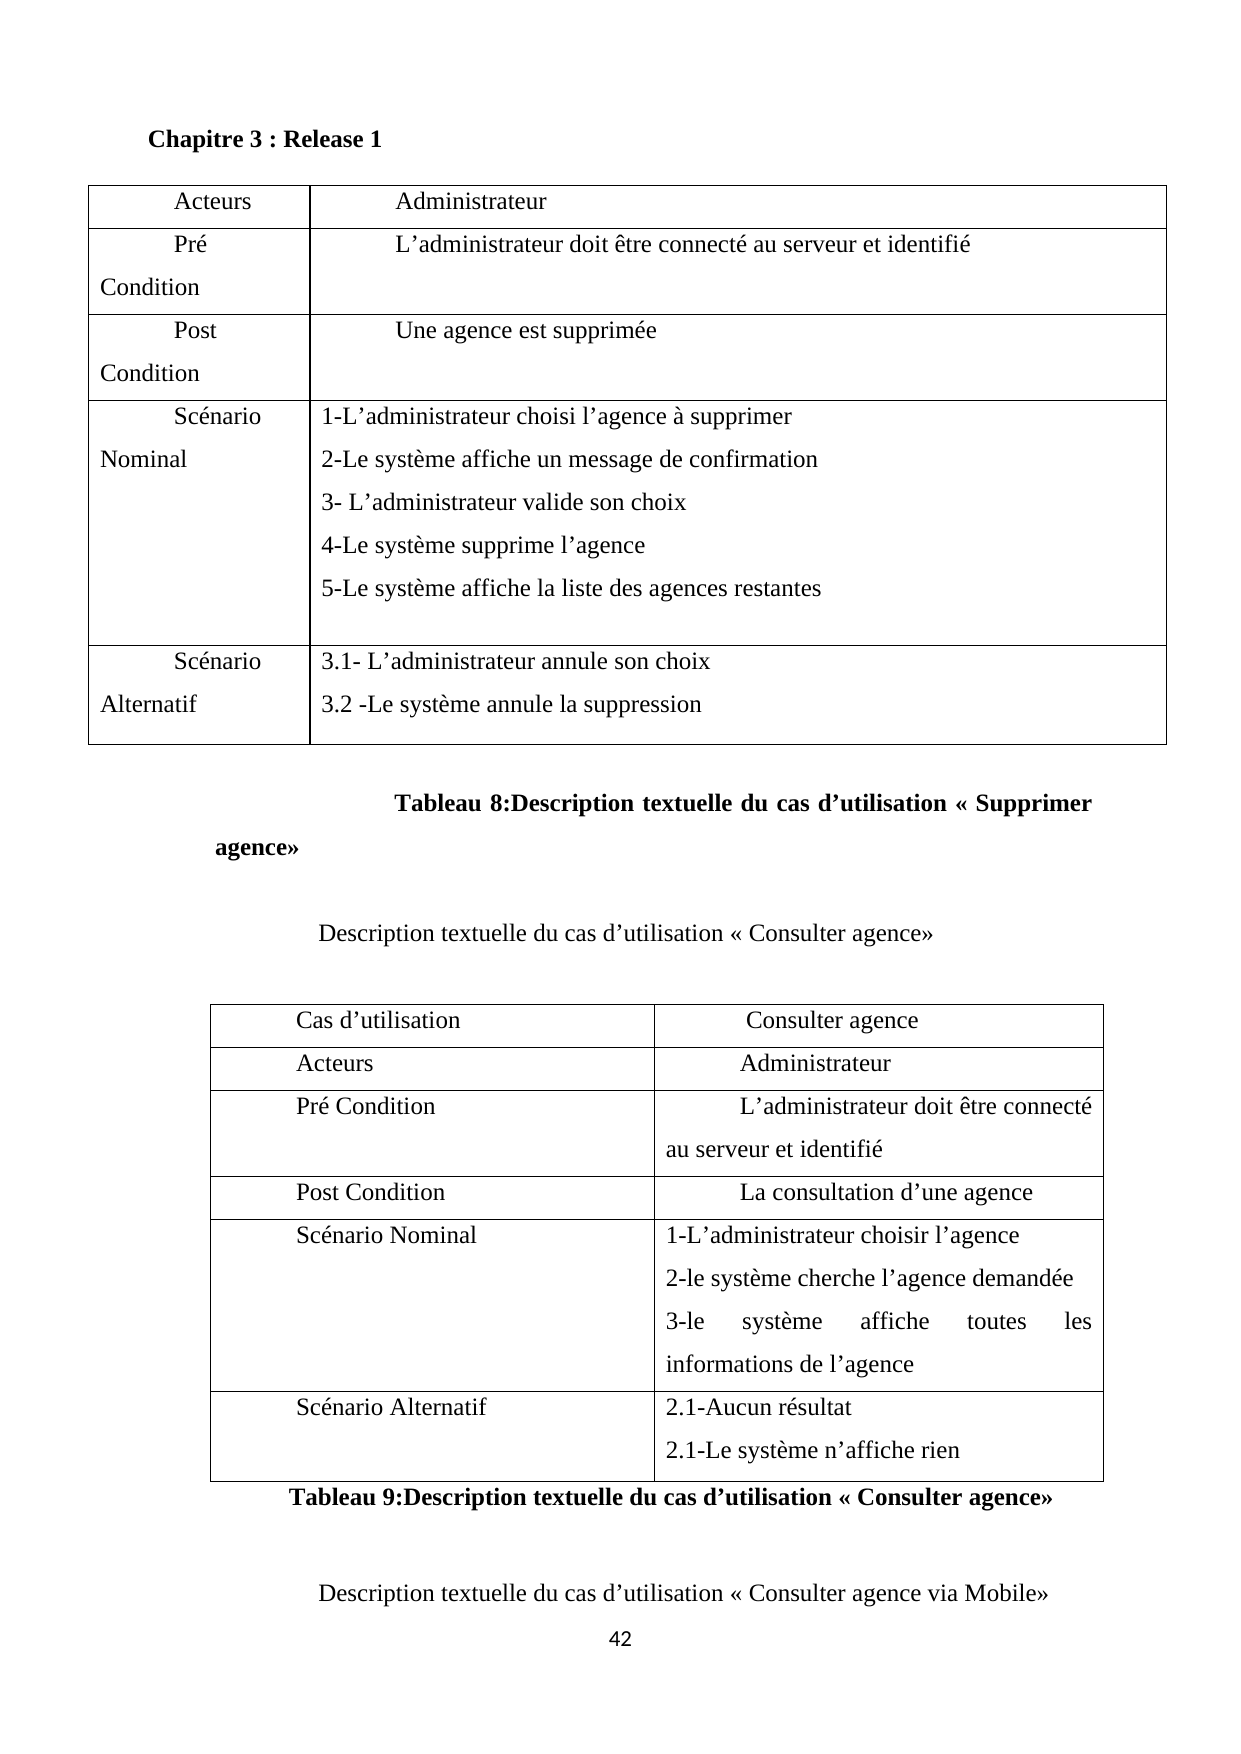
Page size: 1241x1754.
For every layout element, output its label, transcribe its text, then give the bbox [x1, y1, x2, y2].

list Tableau 9:Description textuelle du cas d’utilisation « Consulter agence» [215, 1482, 1093, 1511]
list Tableau 8:Description textuelle du cas d’utilisation « Supprimer agence» [215, 788, 1093, 860]
table_cell Administrateur [655, 1048, 1103, 1090]
table_cell Scénario Alternatif [89, 646, 309, 744]
table_cell Administrateur [311, 186, 1166, 228]
table_cell Post Condition [89, 315, 309, 400]
table_cell 1-L’administrateur choisi l’agence à supprimer 2-Le système affiche un message de confirmation 3- L’administrateur valide son choix 4-Le système supprime l’agence 5-Le système affiche la liste des agences restantes [311, 401, 1166, 645]
list Description textuelle du cas d’utilisation « Consulter agence» [244, 918, 1093, 947]
table_cell Une agence est supprimée [311, 315, 1166, 400]
table_cell Scénario Nominal [211, 1220, 654, 1391]
table_cell Acteurs [211, 1048, 654, 1090]
table_cell Acteurs [89, 186, 309, 228]
table_header Consulter agence [655, 1005, 1103, 1047]
table_cell Post Condition [211, 1177, 654, 1219]
table_cell L’administrateur doit être connecté au serveur et identifié [655, 1091, 1103, 1176]
list Description textuelle du cas d’utilisation « Consulter agence via Mobile» [244, 1578, 1093, 1607]
table_cell Pré Condition [89, 229, 309, 314]
table_cell 2.1-Aucun résultat 2.1-Le système n’affiche rien [655, 1392, 1103, 1481]
table_cell 1-L’administrateur choisir l’agence 2-le système cherche l’agence demandée 3-le système affiche toutes les informations de l’agence [655, 1220, 1103, 1391]
table_cell Scénario Nominal [89, 401, 309, 645]
table_cell Pré Condition [211, 1091, 654, 1176]
table_cell 3.1- L’administrateur annule son choix -Le système annule la suppression [311, 646, 1166, 744]
table_cell La consultation d’une agence [655, 1177, 1103, 1219]
table_cell L’administrateur doit être connecté au serveur et identifié [311, 229, 1166, 314]
table_header Cas d’utilisation [211, 1005, 654, 1047]
table_cell Scénario Alternatif [211, 1392, 654, 1481]
